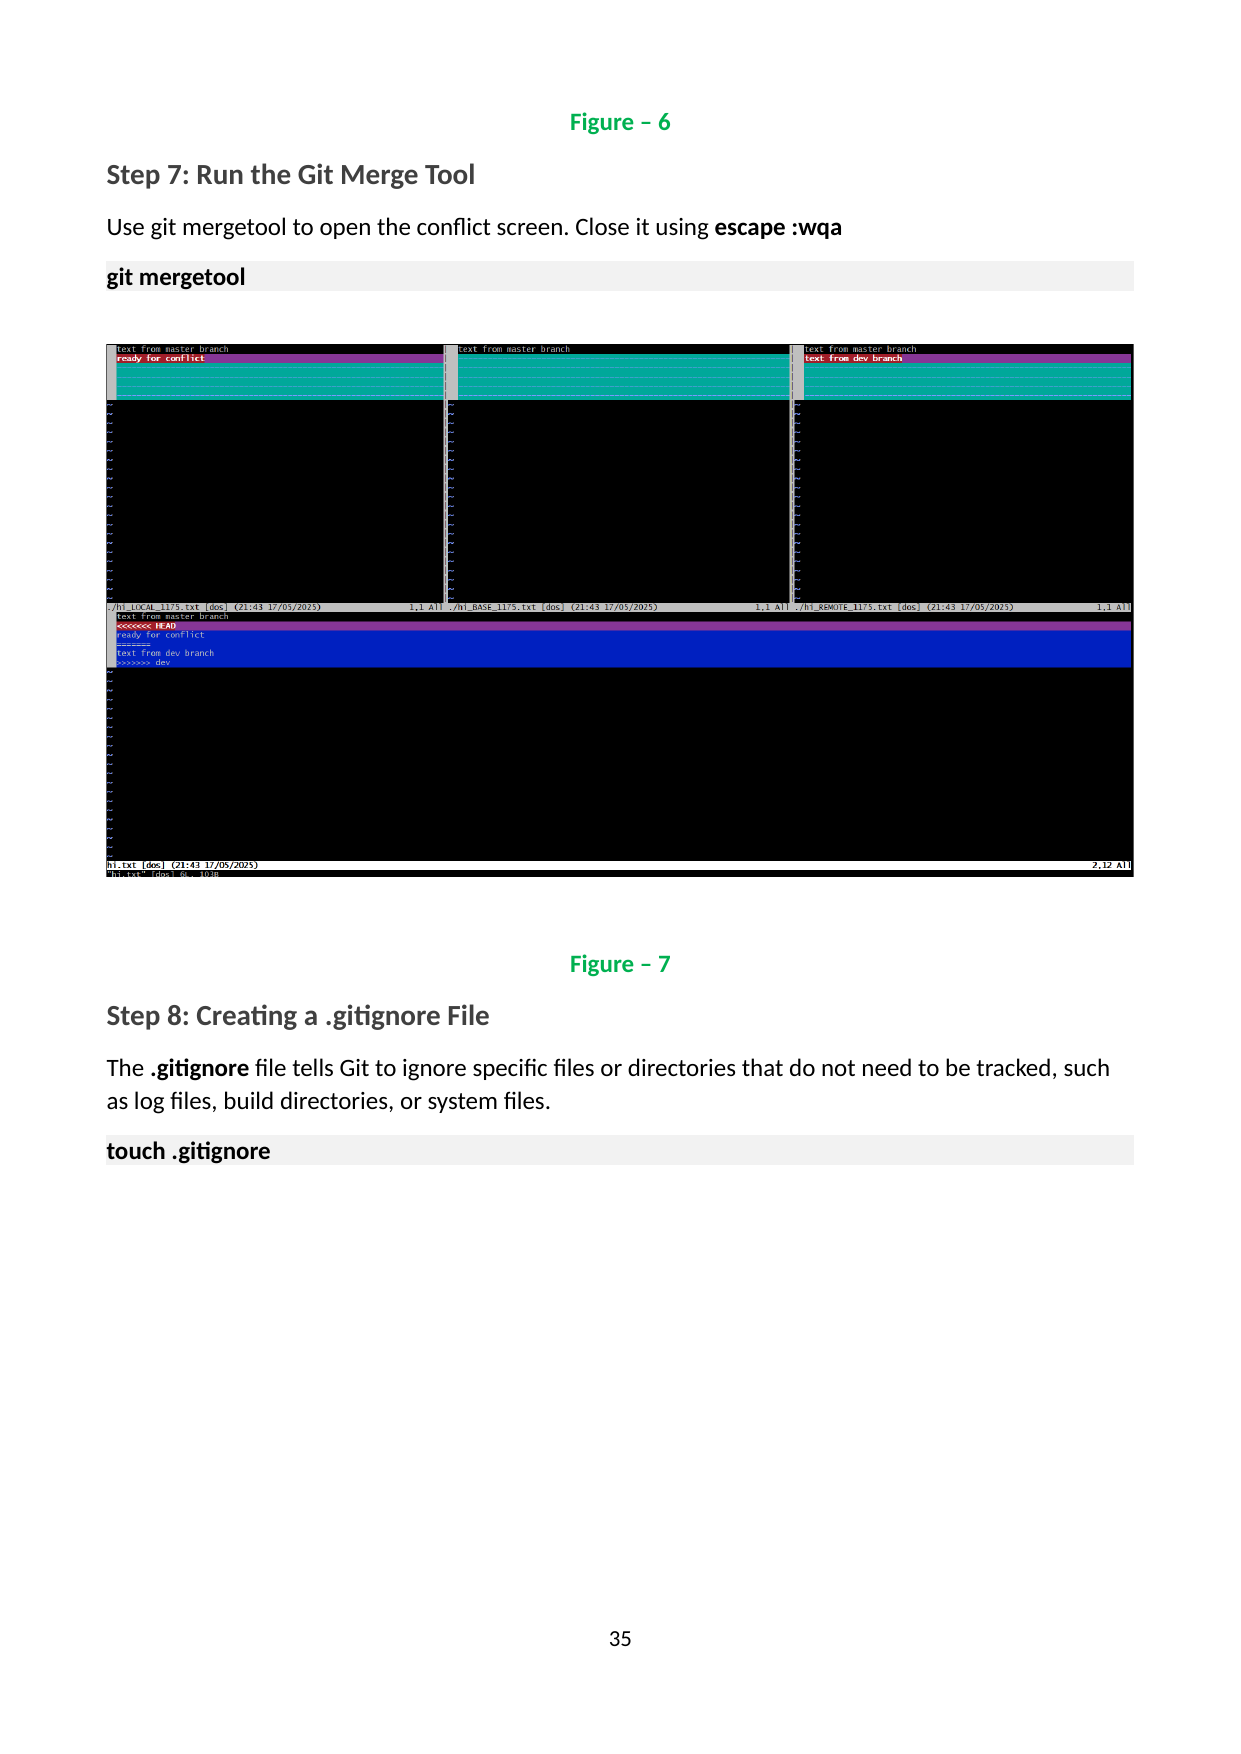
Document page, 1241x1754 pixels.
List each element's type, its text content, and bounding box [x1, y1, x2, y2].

text Step 7: Run the Git Merge Tool [106, 156, 1134, 192]
text Use git mergetool to open the conflict screen. Close it using escape :wqa [106, 211, 1134, 242]
text touch .gitignore [106, 1135, 1134, 1165]
picture [106, 344, 1134, 877]
text Figure – 6 [106, 106, 1134, 137]
text The .gitignore file tells Git to ignore specific files or directories that do not need to be tracked, such as log files, build directories, or system files. [106, 1052, 1134, 1116]
text git mergetool [106, 261, 1134, 291]
text Step 8: Creating a .gitignore File [106, 997, 1134, 1033]
text Figure – 7 [106, 948, 1134, 978]
